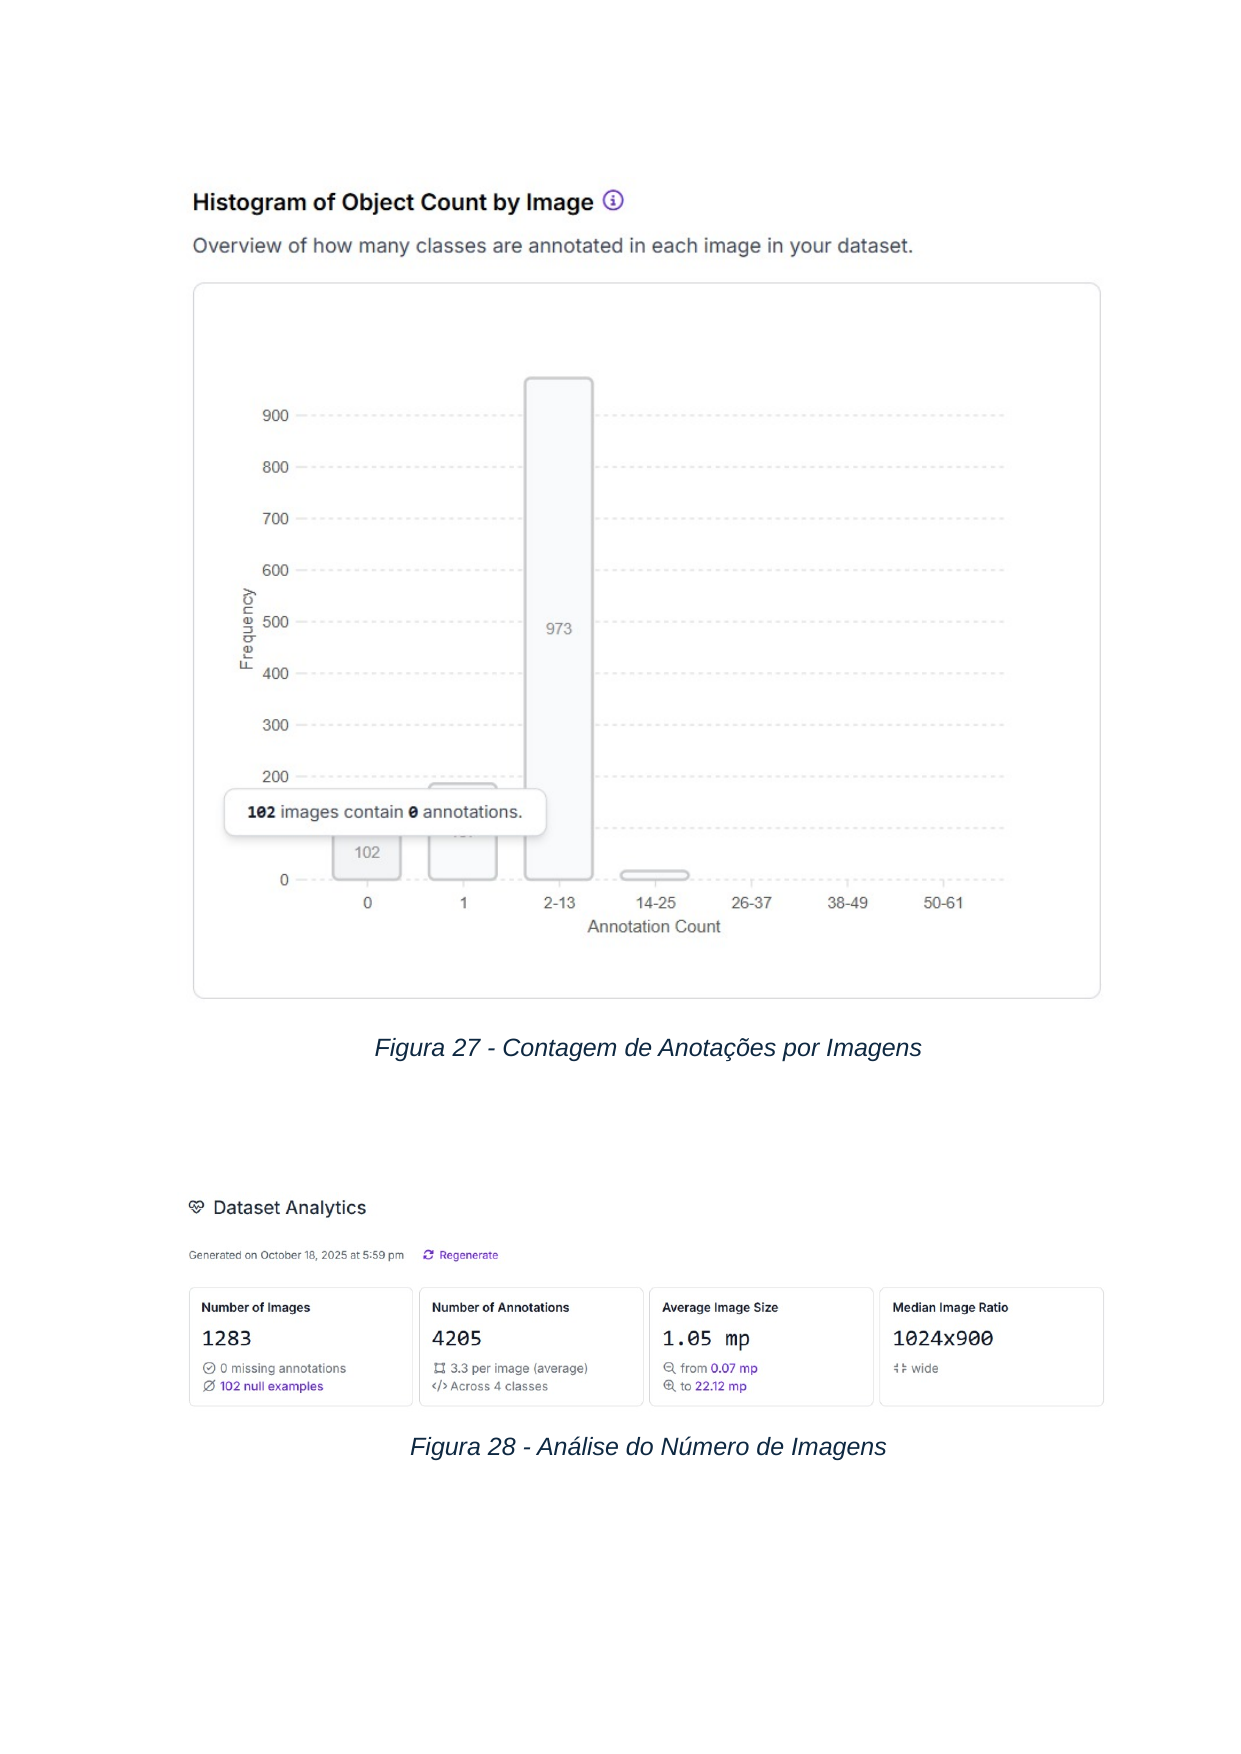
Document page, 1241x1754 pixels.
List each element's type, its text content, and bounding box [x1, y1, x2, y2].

picture [177, 177, 1117, 1015]
picture [177, 1192, 1118, 1414]
